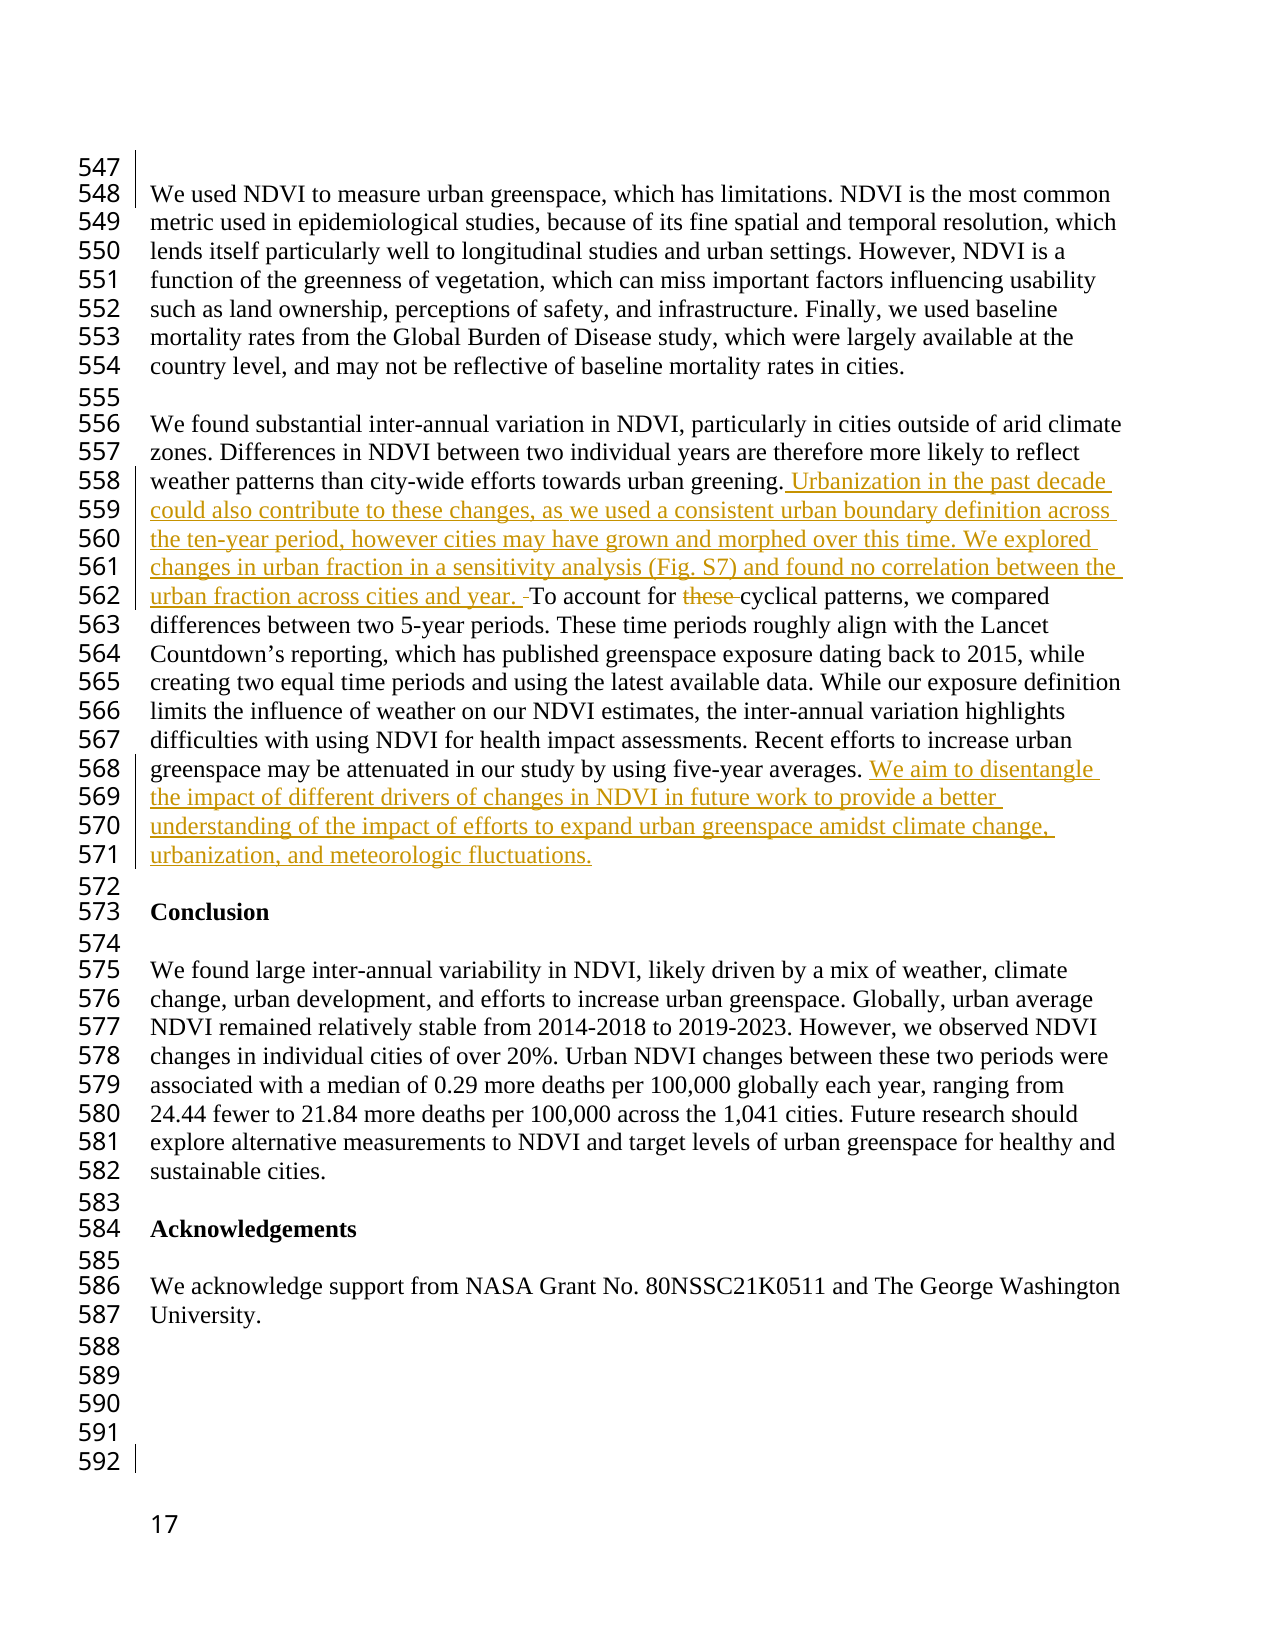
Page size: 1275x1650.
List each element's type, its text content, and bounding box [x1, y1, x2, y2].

text Conclusion [150, 897, 1125, 926]
text Acknowledgements [150, 1214, 1125, 1242]
text We found substantial inter-annual variation in NDVI, particularly in cities outside of arid climate zones. Differences in NDVI between two individual years are therefore more likely to reflect weather patterns than city-wide efforts towards urban greening.To account for cyclical patterns, we compared differences between two 5-year periods. These time periods roughly align with the Lancet Countdown’s reporting, which has published greenspace exposure dating back to 2015, while creating two equal time periods and using the latest available data. While our exposure definition limits the influence of weather on our NDVI estimates, the inter-annual variation highlights difficulties with using NDVI for health impact assessments. Recent efforts to increase urban greenspace may be attenuated in our study by using five-year averages. [150, 409, 1125, 869]
text We found large inter-annual variability in NDVI, likely driven by a mix of weather, climate change, urban development, and efforts to increase urban greenspace. Globally, urban average NDVI remained relatively stable from 2014-2018 to 2019-2023. However, we observed NDVI changes in individual cities of over 20%. Urban NDVI changes between these two periods were associated with a median of 0.29 more deaths per 100,000 globally each year, ranging from 24.44 fewer to 21.84 more deaths per 100,000 across the 1,041 cities. Future research should explore alternative measurements to NDVI and target levels of urban greenspace for healthy and sustainable cities. [150, 955, 1125, 1185]
text We acknowledge support from NASA Grant No. 80NSSC21K0511 and The George Washington University. [150, 1271, 1125, 1329]
text We used NDVI to measure urban greenspace, which has limitations. NDVI is the most common metric used in epidemiological studies, because of its fine spatial and temporal resolution, which lends itself particularly well to longitudinal studies and urban settings. However, NDVI is a function of the greenness of vegetation, which can miss important factors influencing usability such as land ownership, perceptions of safety, and infrastructure. Finally, we used baseline mortality rates from the Global Burden of Disease study, which were largely available at the country level, and may not be reflective of baseline mortality rates in cities. [150, 179, 1125, 380]
